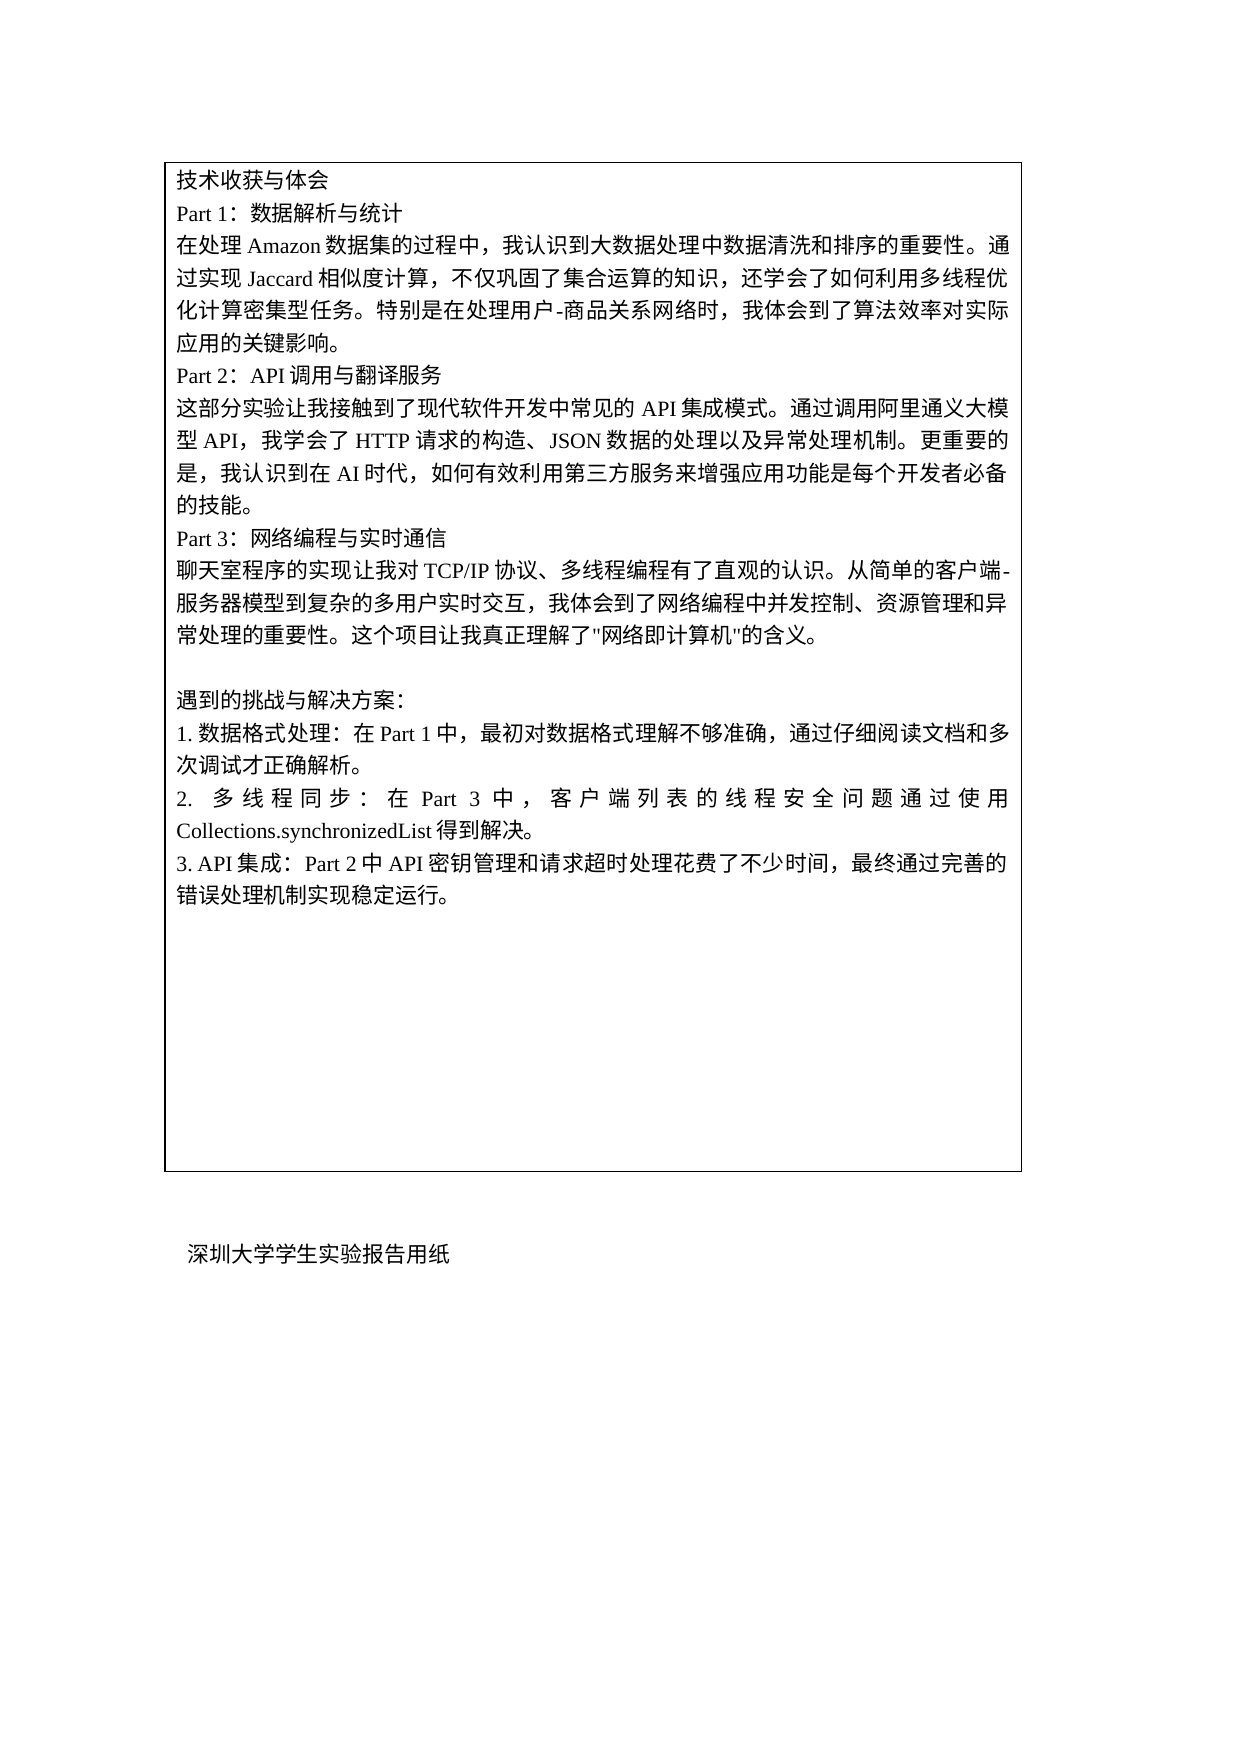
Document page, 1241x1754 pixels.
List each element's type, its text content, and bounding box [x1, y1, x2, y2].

text 深圳大学学生实验报告用纸 [187, 1237, 1053, 1269]
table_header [166, 163, 1021, 1171]
